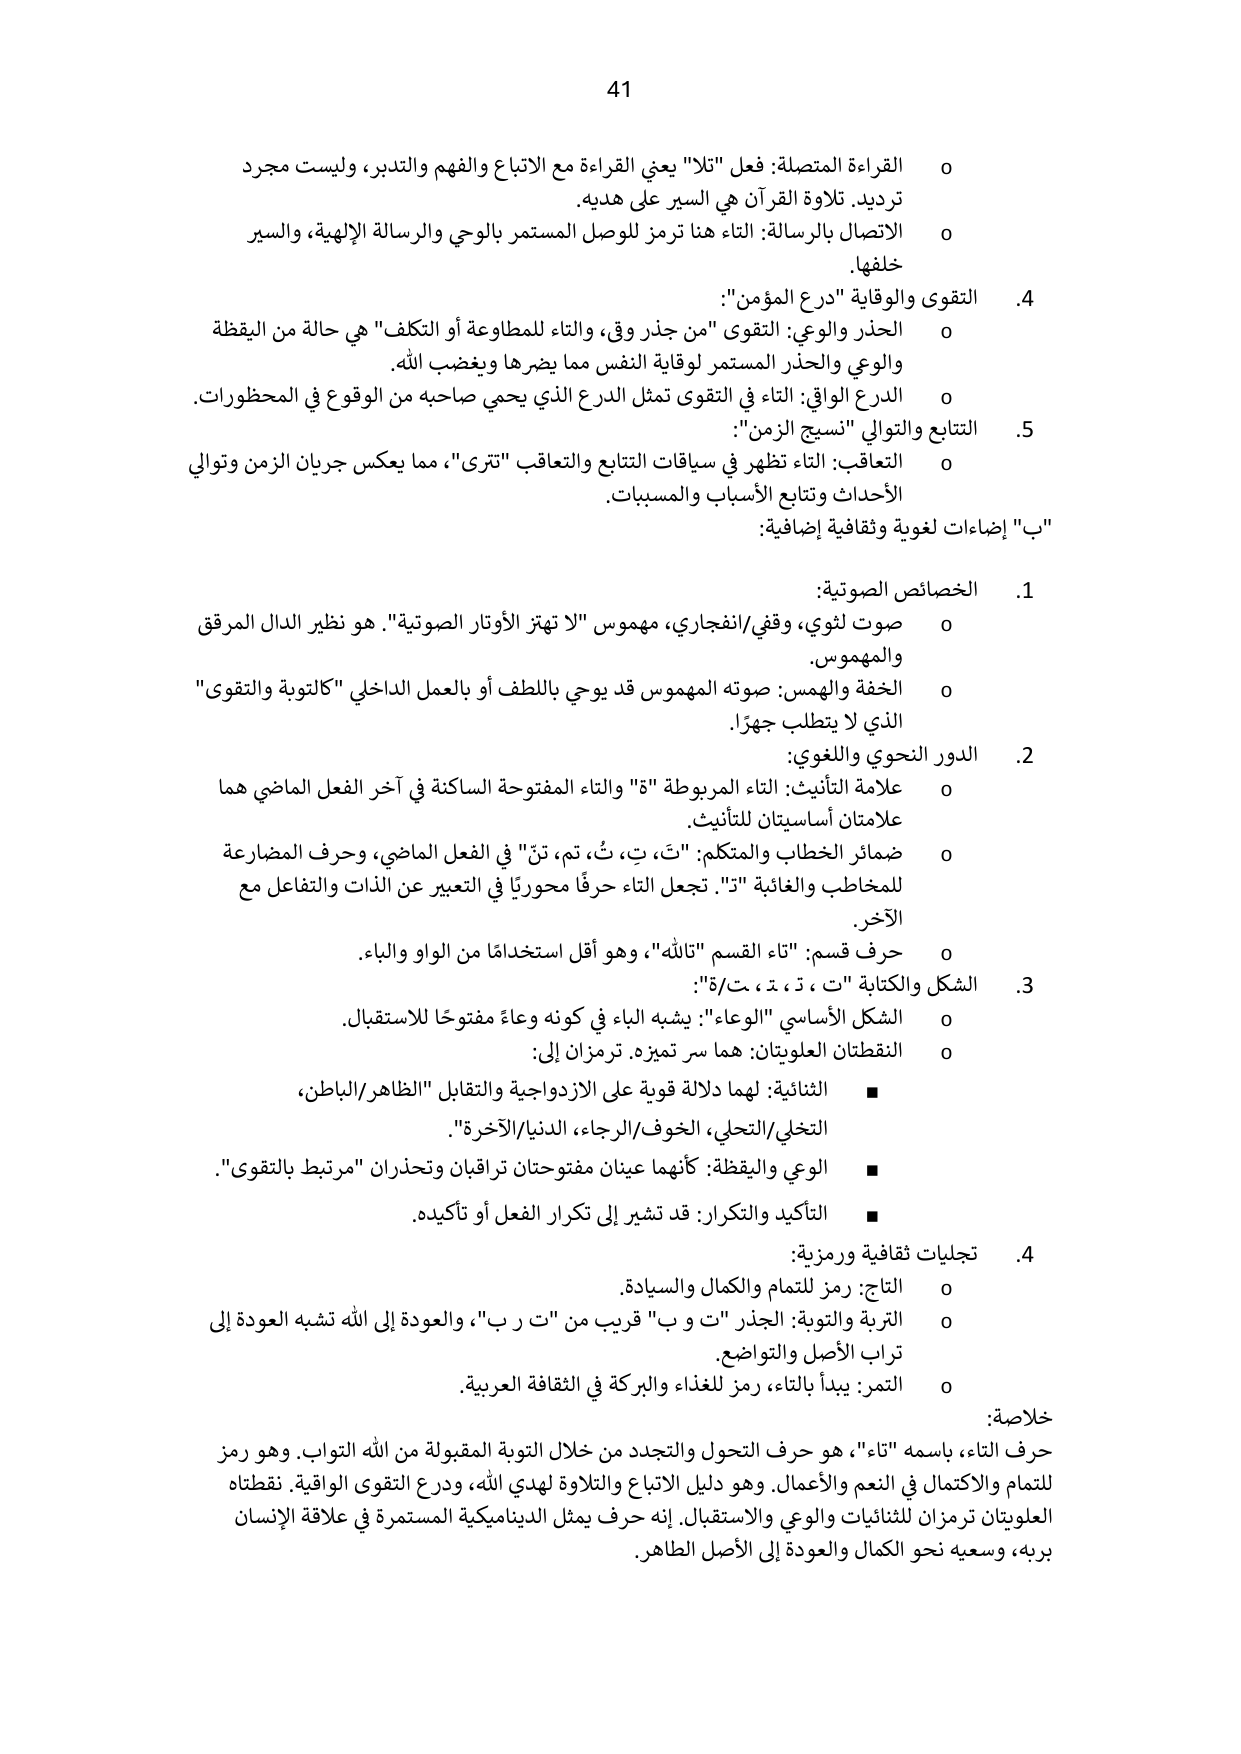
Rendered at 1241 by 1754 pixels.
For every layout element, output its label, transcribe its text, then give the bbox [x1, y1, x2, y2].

list حرف قسم: "تاء القسم "تالله"، وهو أقل استخدامًا من الواو والباء. [187, 936, 940, 967]
text خلاصة: حرف التاء، باسمه "تاء"، هو حرف التحول والتجدد من خلال التوبة المقبولة من الله التواب. وهو رمز للتمام والاكتمال في النعم والأعمال. وهو دليل الاتباع والتلاوة لهدي الله، ودرع التقوى الواقية. نقطتاه العلويتان ترمزان للثنائيات والوعي والاستقبال. إنه حرف يمثل الديناميكية المستمرة في علاقة الإنسان بربه، وسعيه نحو الكمال والعودة إلى الأصل الطاهر. [187, 1403, 1053, 1565]
list التقوى والوقاية "درع المؤمن": [187, 282, 1015, 312]
list الخصائص الصوتية: [187, 574, 1015, 605]
list ضمائر الخطاب والمتكلم: "تَ، تِ، تُ، تم، تنّ" في الفعل الماضي، وحرف المضارعة للمخاطب والغائبة "تـ". تجعل التاء حرفًا محوريًا في التعبير عن الذات والتفاعل مع الآخر. [187, 837, 940, 934]
list القراءة المتصلة: فعل "تلا" يعني القراءة مع الاتباع والفهم والتدبر، وليست مجرد ترديد. تلاوة القرآن هي السير على هديه. [187, 150, 940, 213]
list تجليات ثقافية ورمزية: [187, 1238, 1015, 1268]
list الثنائية: لهما دلالة قوية على الازدواجية والتقابل "الظاهر/الباطن، التخلي/التحلي، الخوف/الرجاء، الدنيا/الآخرة". [187, 1068, 865, 1143]
list التربة والتوبة: الجذر "ت و ب" قريب من "ت ر ب"، والعودة إلى الله تشبه العودة إلى تراب الأصل والتواضع. [187, 1304, 940, 1367]
list علامة التأنيث: التاء المربوطة "ة" والتاء المفتوحة الساكنة في آخر الفعل الماضي هما علامتان أساسيتان للتأنيث. [187, 772, 940, 835]
list النقطتان العلويتان: هما سر تميزه. ترمزان إلى: [187, 1035, 940, 1066]
list التاج: رمز للتمام والكمال والسيادة. [187, 1271, 940, 1301]
list التأكيد والتكرار: قد تشير إلى تكرار الفعل أو تأكيده. [187, 1192, 865, 1235]
list الوعي واليقظة: كأنهما عينان مفتوحتان تراقبان وتحذران "مرتبط بالتقوى". [187, 1146, 865, 1189]
list صوت لثوي، وقفي/انفجاري، مهموس "لا تهتز الأوتار الصوتية". هو نظير الدال المرقق والمهموس. [187, 607, 940, 671]
list الشكل والكتابة "ت ، تـ ، ـتـ ، ـت/ة": [187, 969, 1015, 1000]
list الدور النحوي واللغوي: [187, 739, 1015, 769]
list التتابع والتوالي "نسيج الزمن": [187, 413, 1015, 444]
list الحذر والوعي: التقوى "من جذر وقى، والتاء للمطاوعة أو التكلف" هي حالة من اليقظة والوعي والحذر المستمر لوقاية النفس مما يضرها ويغضب الله. [187, 314, 940, 378]
list الخفة والهمس: صوته المهموس قد يوحي باللطف أو بالعمل الداخلي "كالتوبة والتقوى" الذي لا يتطلب جهرًا. [187, 673, 940, 736]
list الشكل الأساسي "الوعاء": يشبه الباء في كونه وعاءً مفتوحًا للاستقبال. [187, 1002, 940, 1033]
list الدرع الواقي: التاء في التقوى تمثل الدرع الذي يحمي صاحبه من الوقوع في المحظورات. [187, 380, 940, 411]
list التعاقب: التاء تظهر في سياقات التتابع والتعاقب "تترى"، مما يعكس جريان الزمن وتوالي الأحداث وتتابع الأسباب والمسببات. [187, 446, 940, 510]
text "ب" إضاءات لغوية وثقافية إضافية: [187, 512, 1053, 543]
list التمر: يبدأ بالتاء، رمز للغذاء والبركة في الثقافة العربية. [187, 1370, 940, 1400]
list الاتصال بالرسالة: التاء هنا ترمز للوصل المستمر بالوحي والرسالة الإلهية، والسير خلفها. [187, 216, 940, 279]
